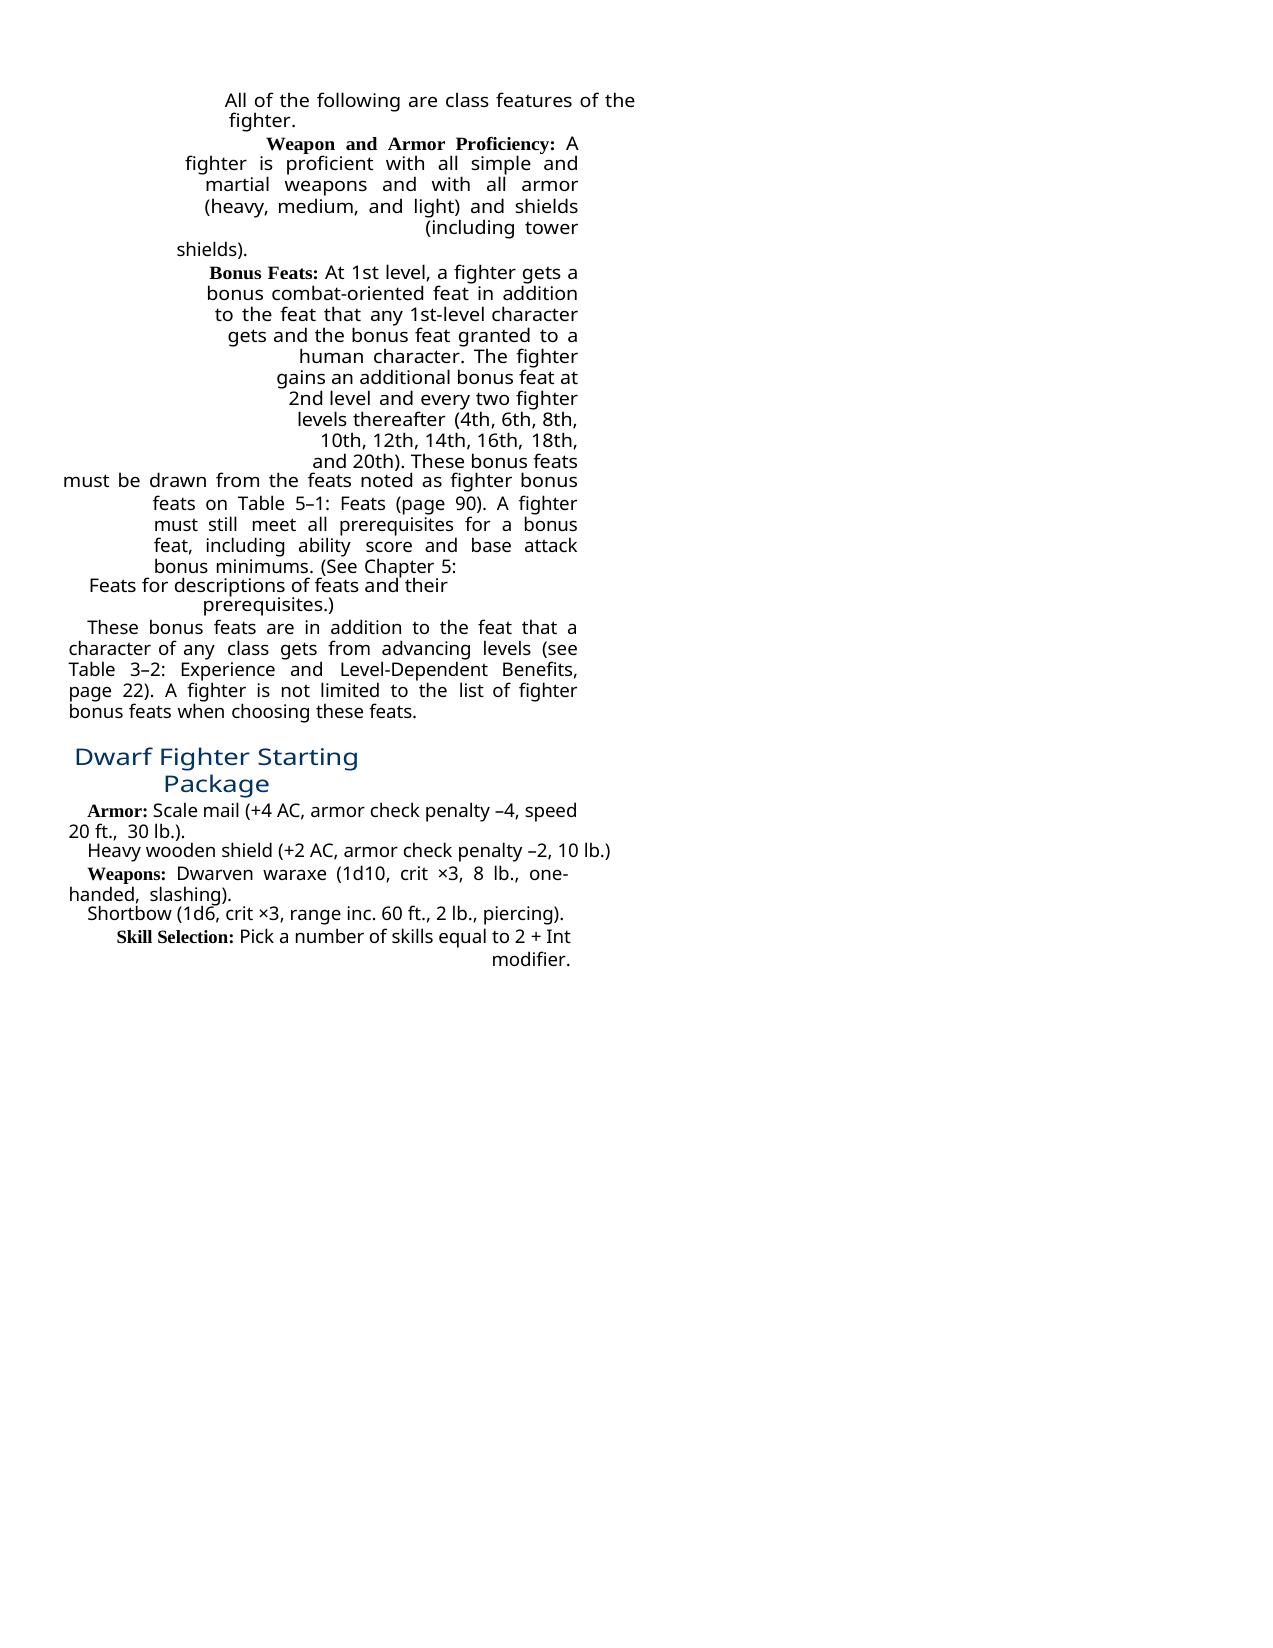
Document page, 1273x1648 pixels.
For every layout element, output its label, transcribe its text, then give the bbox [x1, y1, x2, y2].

text Armor: Scale mail (+4 AC, armor check penalty –4, speed 20 ft., 30 lb.). [68, 800, 587, 842]
text Bonus Feats: At 1st level, a fighter gets a bonus combat-oriented feat in addition to the feat that any 1st-level character gets and the bonus feat granted to a human character. The fighter [190, 262, 578, 367]
text gains an additional bonus feat at 2nd level and every two fighter levels thereafter (4th, 6th, 8th, 10th, 12th, 14th, 16th, 18th, and 20th). These bonus feats [260, 367, 578, 473]
text must be drawn from the feats noted as fighter bonus [37, 473, 578, 491]
text Skill Selection: Pick a number of skills equal to 2 + Int modifier. [37, 924, 571, 971]
text fighter. [229, 110, 647, 131]
text feats on Table 5–1: Feats (page 90). A fighter must still meet all prerequisites for a bonus feat, including ability score and base attack bonus minimums. (See Chapter 5: [152, 493, 578, 578]
text Shortbow (1d6, crit ×3, range inc. 60 ft., 2 lb., piercing). [87, 906, 647, 924]
text These bonus feats are in addition to the feat that a character of any class gets from advancing levels (see Table 3–2: Experience and Level-Dependent Benefits, page 22). A fighter is not limited to the list of fighter bonus feats when choosing these feats. [68, 617, 578, 722]
text shields). [69, 240, 355, 260]
text All of the following are class features of the [224, 96, 647, 110]
text Weapons: Dwarven waraxe (1d10, crit ×3, 8 lb., one-handed, slashing). [68, 864, 587, 906]
text Feats for descriptions of feats and their prerequisites.) [69, 578, 467, 615]
text Weapon and Armor Proficiency: A fighter is proficient with all simple and martial weapons and with all armor (heavy, medium, and light) and shields (including tower [182, 133, 578, 240]
subtitle Dwarf Fighter Starting Package [37, 743, 396, 798]
text Heavy wooden shield (+2 AC, armor check penalty –2, 10 lb.) [87, 842, 647, 861]
